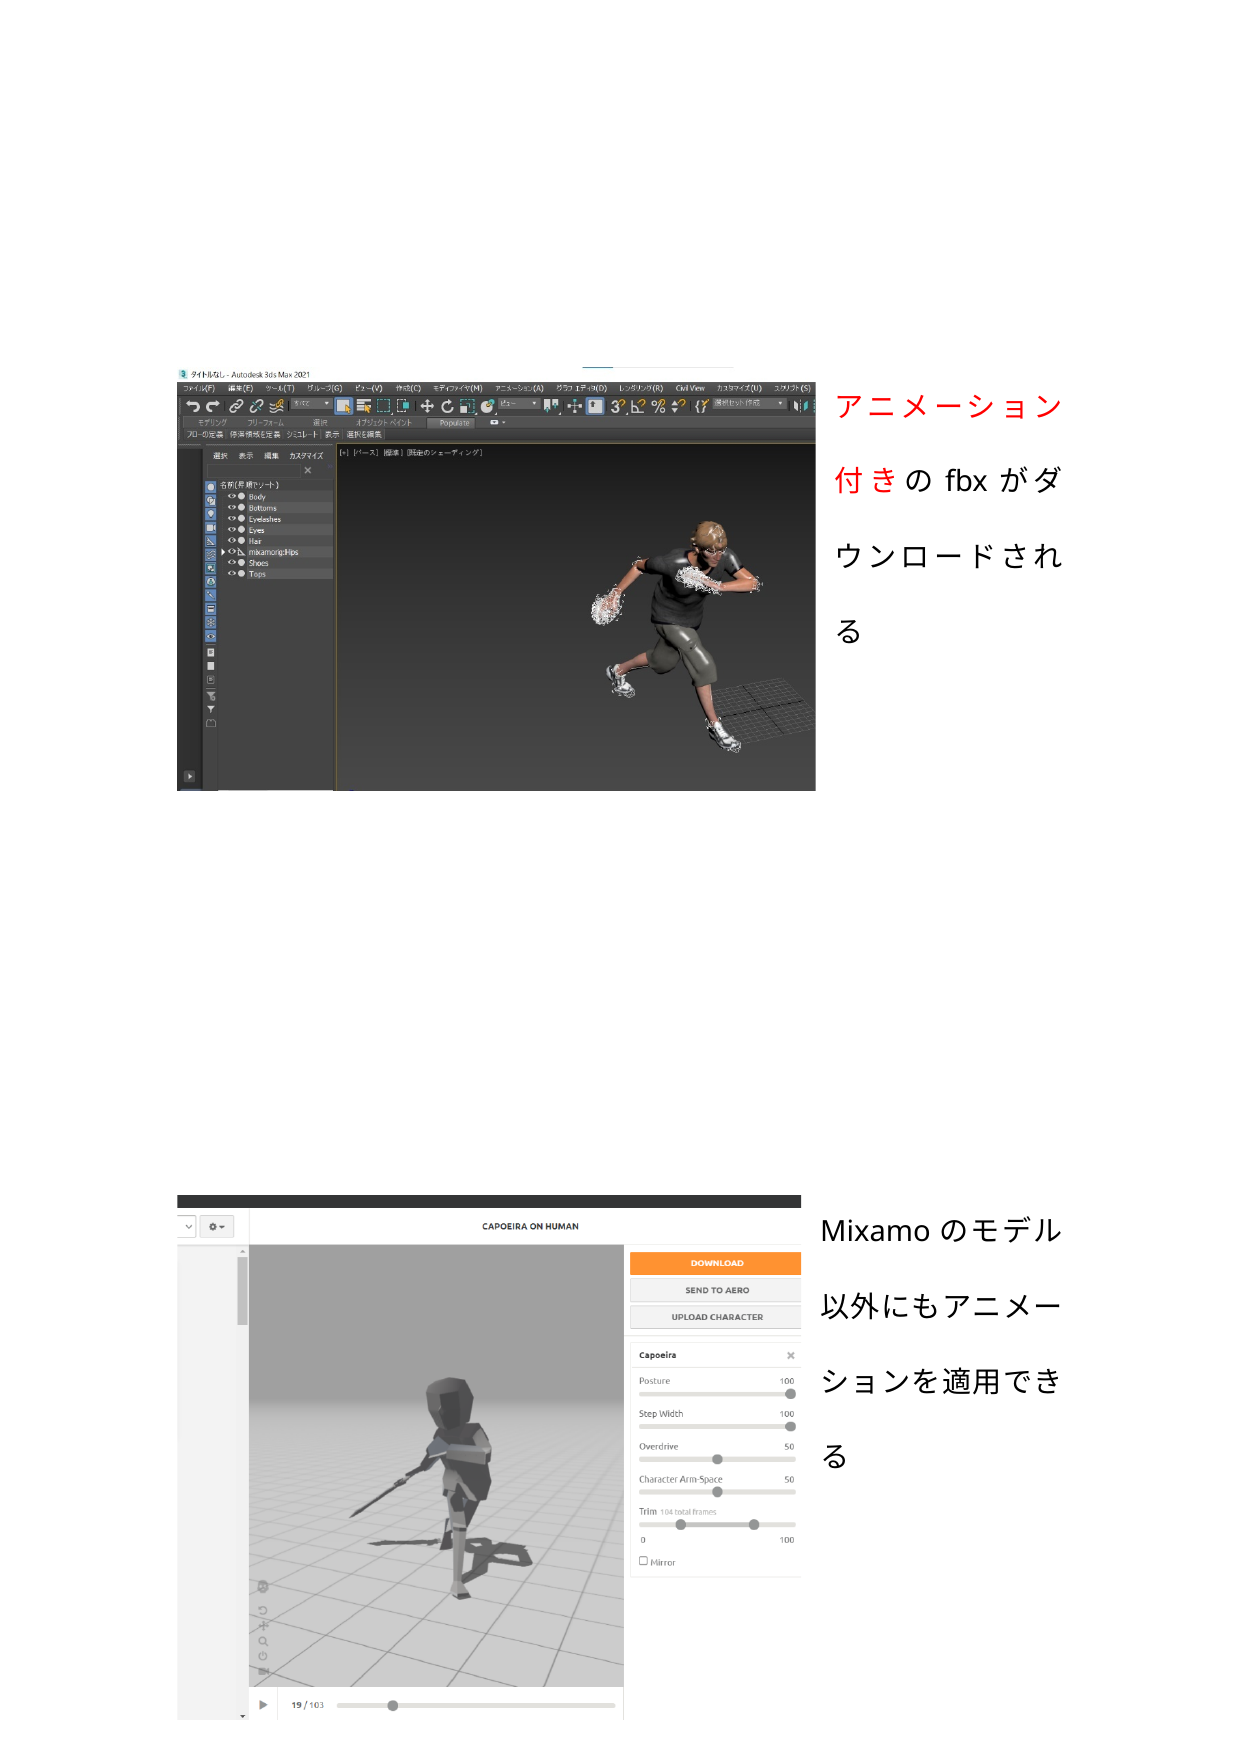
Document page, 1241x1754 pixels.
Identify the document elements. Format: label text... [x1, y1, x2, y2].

text アニメーション付きのfbxがダウンロードされる [816, 367, 1063, 667]
text Mixamoのモデル以外にもアニメーションを適用できる [177, 1192, 1063, 1492]
picture [177, 1195, 802, 1720]
picture [177, 367, 816, 791]
